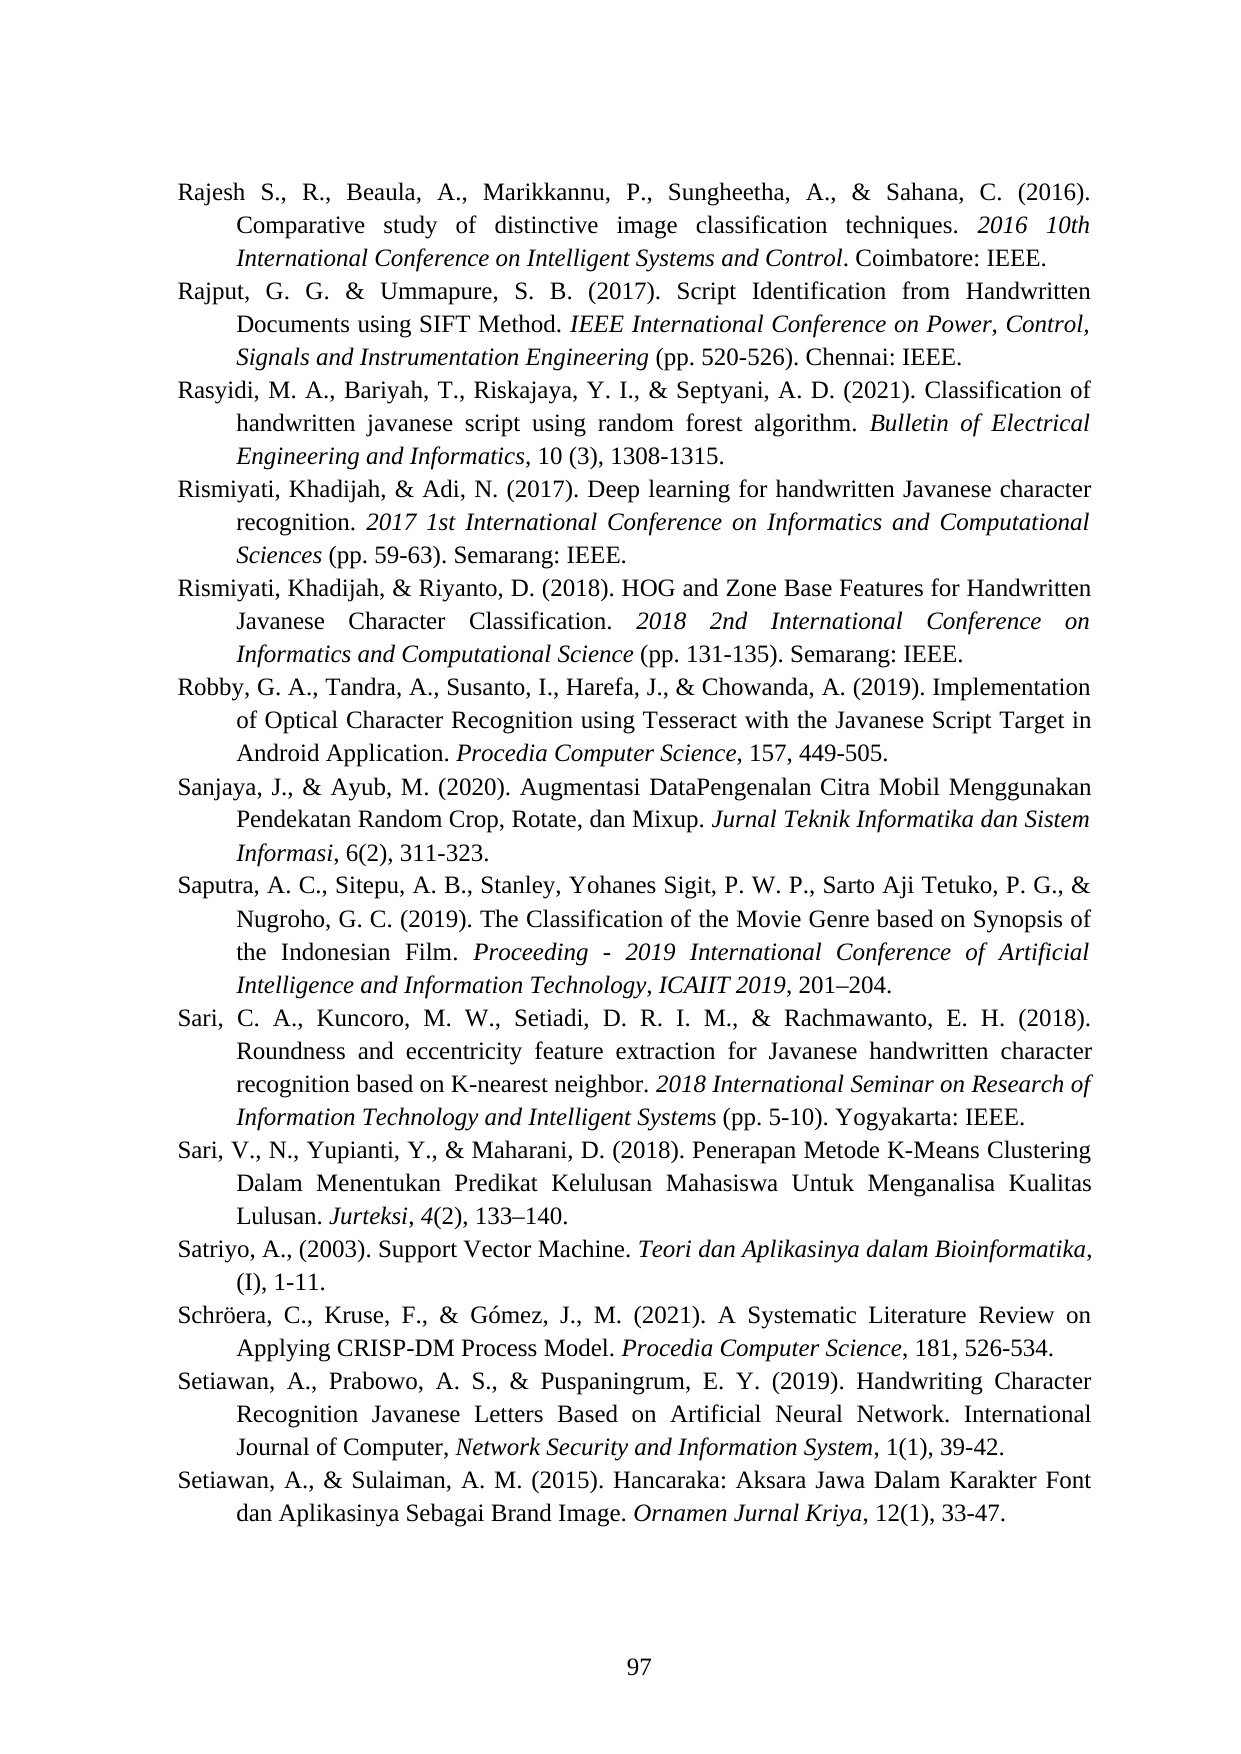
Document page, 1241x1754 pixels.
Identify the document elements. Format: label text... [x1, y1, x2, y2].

text Setiawan, A., Prabowo, A. S., & Puspaningrum, E. Y. (2019). Handwriting Character Recognition Javanese Letters Based on Artificial Neural Network. International Journal of Computer, Network Security and Information System, 1(1), 39-42. [177, 1366, 1092, 1461]
text Setiawan, A., & Sulaiman, A. M. (2015). Hancaraka: Aksara Jawa Dalam Karakter Font dan Aplikasinya Sebagai Brand Image. Ornamen Jurnal Kriya, 12(1), 33-47. [177, 1465, 1092, 1527]
text Robby, G. A., Tandra, A., Susanto, I., Harefa, J., & Chowanda, A. (2019). Implementation of Optical Character Recognition using Tesseract with the Javanese Script Target in Android Application. Procedia Computer Science, 157, 449-505. [177, 672, 1092, 767]
text Sanjaya, J., & Ayub, M. (2020). Augmentasi DataPengenalan Citra Mobil Menggunakan Pendekatan Random Crop, Rotate, dan Mixup. Jurnal Teknik Informatika dan Sistem Informasi, 6(2), 311-323. [177, 772, 1092, 866]
text Rajput, G. G. & Ummapure, S. B. (2017). Script Identification from Handwritten Documents using SIFT Method. IEEE International Conference on Power, Control, Signals and Instrumentation Engineering (pp. 520-526). Chennai: IEEE. [177, 276, 1092, 371]
text Saputra, A. C., Sitepu, A. B., Stanley, Yohanes Sigit, P. W. P., Sarto Aji Tetuko, P. G., & Nugroho, G. C. (2019). The Classification of the Movie Genre based on Synopsis of the Indonesian Film. Proceeding - 2019 International Conference of Artificial Intelligence and Information Technology, ICAIIT 2019, 201–204. [177, 871, 1092, 998]
text Rismiyati, Khadijah, & Adi, N. (2017). Deep learning for handwritten Javanese character recognition. 2017 1st International Conference on Informatics and Computational Sciences (pp. 59-63). Semarang: IEEE. [177, 474, 1092, 569]
text Satriyo, A., (2003). Support Vector Machine. Teori dan Aplikasinya dalam Bioinformatika, (I), 1-11. [177, 1234, 1092, 1296]
text Rasyidi, M. A., Bariyah, T., Riskajaya, Y. I., & Septyani, A. D. (2021). Classification of handwritten javanese script using random forest algorithm. Bulletin of Electrical Engineering and Informatics, 10 (3), 1308-1315. [177, 375, 1092, 470]
text Sari, V., N., Yupianti, Y., & Maharani, D. (2018). Penerapan Metode K-Means Clustering Dalam Menentukan Predikat Kelulusan Mahasiswa Untuk Menganalisa Kualitas Lulusan. Jurteksi, 4(2), 133–140. [177, 1135, 1092, 1229]
text Rajesh S., R., Beaula, A., Marikkannu, P., Sungheetha, A., & Sahana, C. (2016). Comparative study of distinctive image classification techniques. 2016 10th International Conference on Intelligent Systems and Control. Coimbatore: IEEE. [177, 177, 1092, 272]
text Rismiyati, Khadijah, & Riyanto, D. (2018). HOG and Zone Base Features for Handwritten Javanese Character Classification. 2018 2nd International Conference on Informatics and Computational Science (pp. 131-135). Semarang: IEEE. [177, 573, 1092, 668]
text Schröera, C., Kruse, F., & Gómez, J., M. (2021). A Systematic Literature Review on Applying CRISP-DM Process Model. Procedia Computer Science, 181, 526-534. [177, 1300, 1092, 1362]
text Sari, C. A., Kuncoro, M. W., Setiadi, D. R. I. M., & Rachmawanto, E. H. (2018). Roundness and eccentricity feature extraction for Javanese handwritten character recognition based on K-nearest neighbor. 2018 International Seminar on Research of Information Technology and Intelligent Systems (pp. 5-10). Yogyakarta: IEEE. [177, 1003, 1092, 1131]
